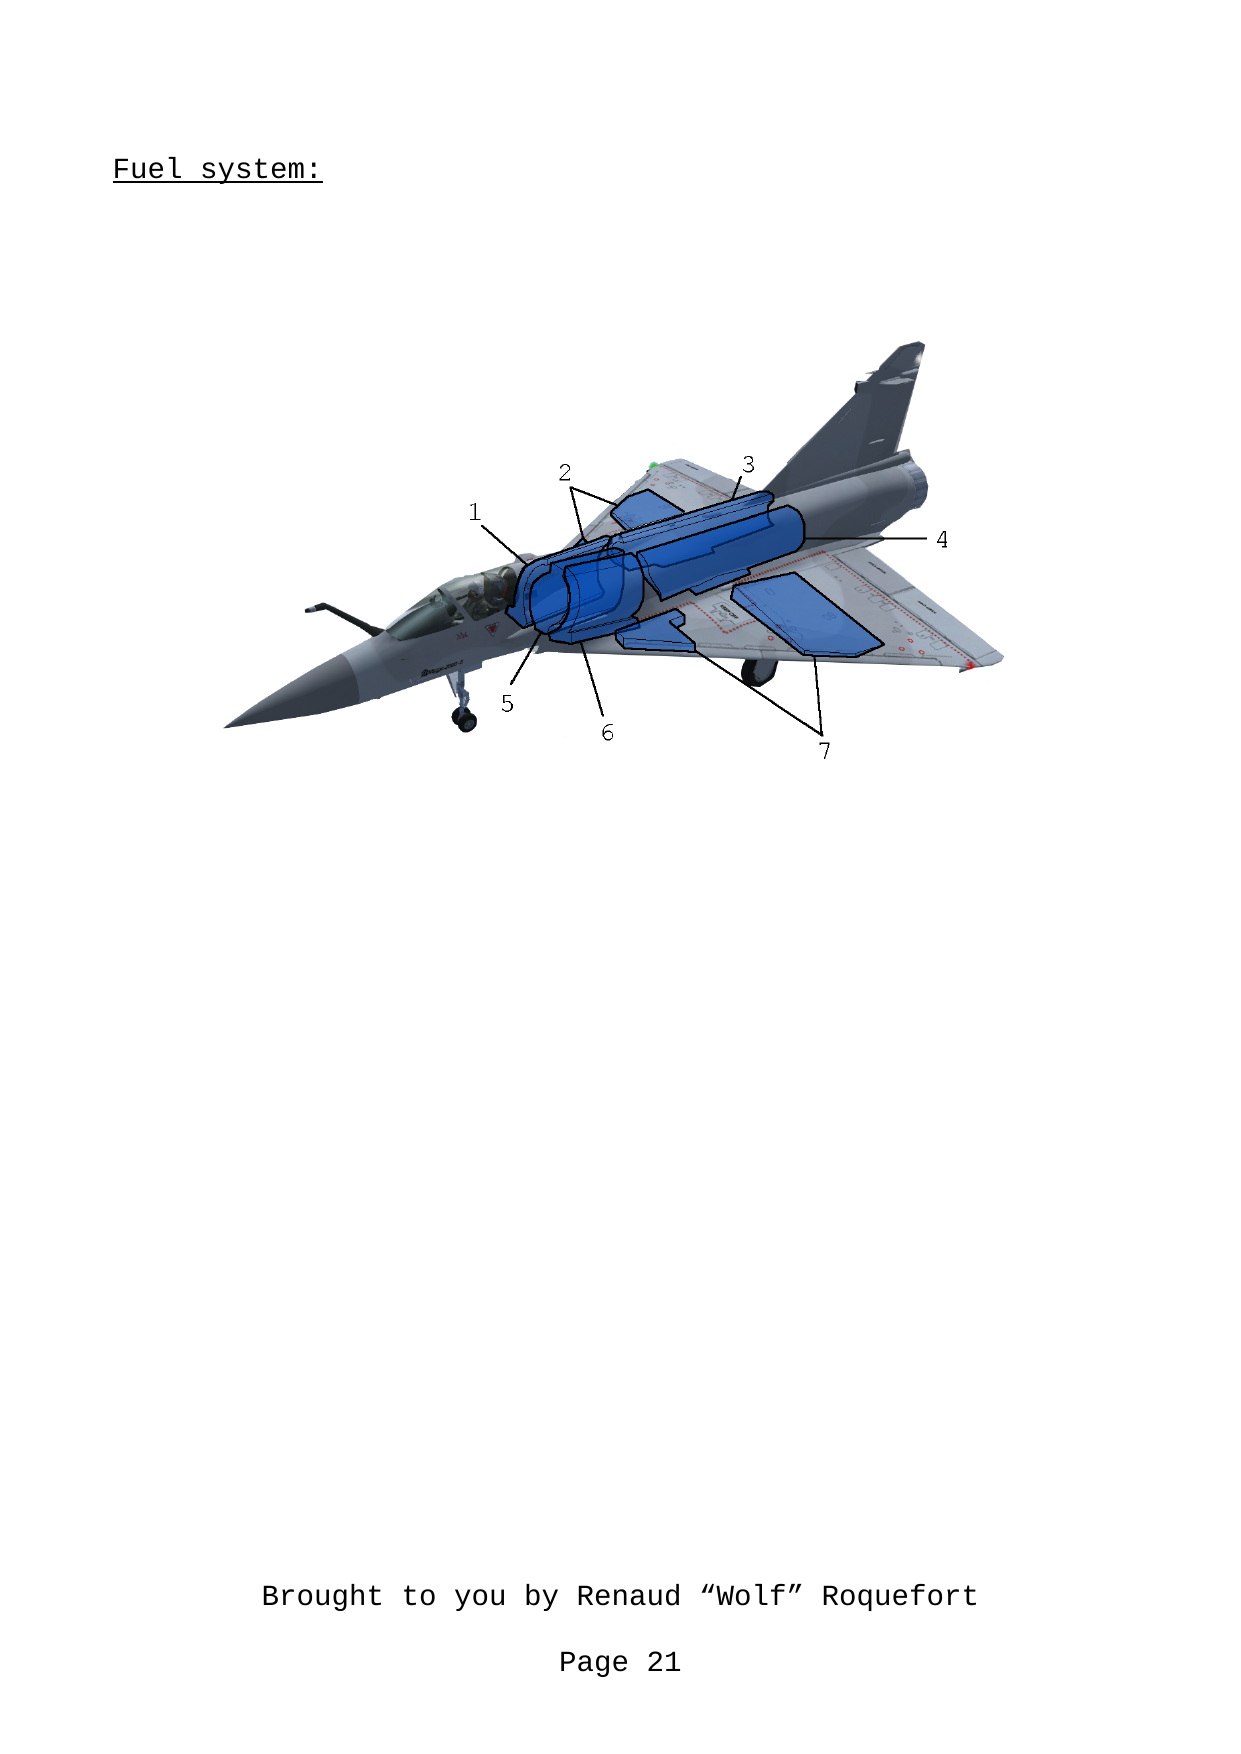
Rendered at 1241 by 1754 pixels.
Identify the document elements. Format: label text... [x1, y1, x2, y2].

subtitle Fuel system: [112, 154, 1128, 187]
picture [0, 204, 1236, 888]
